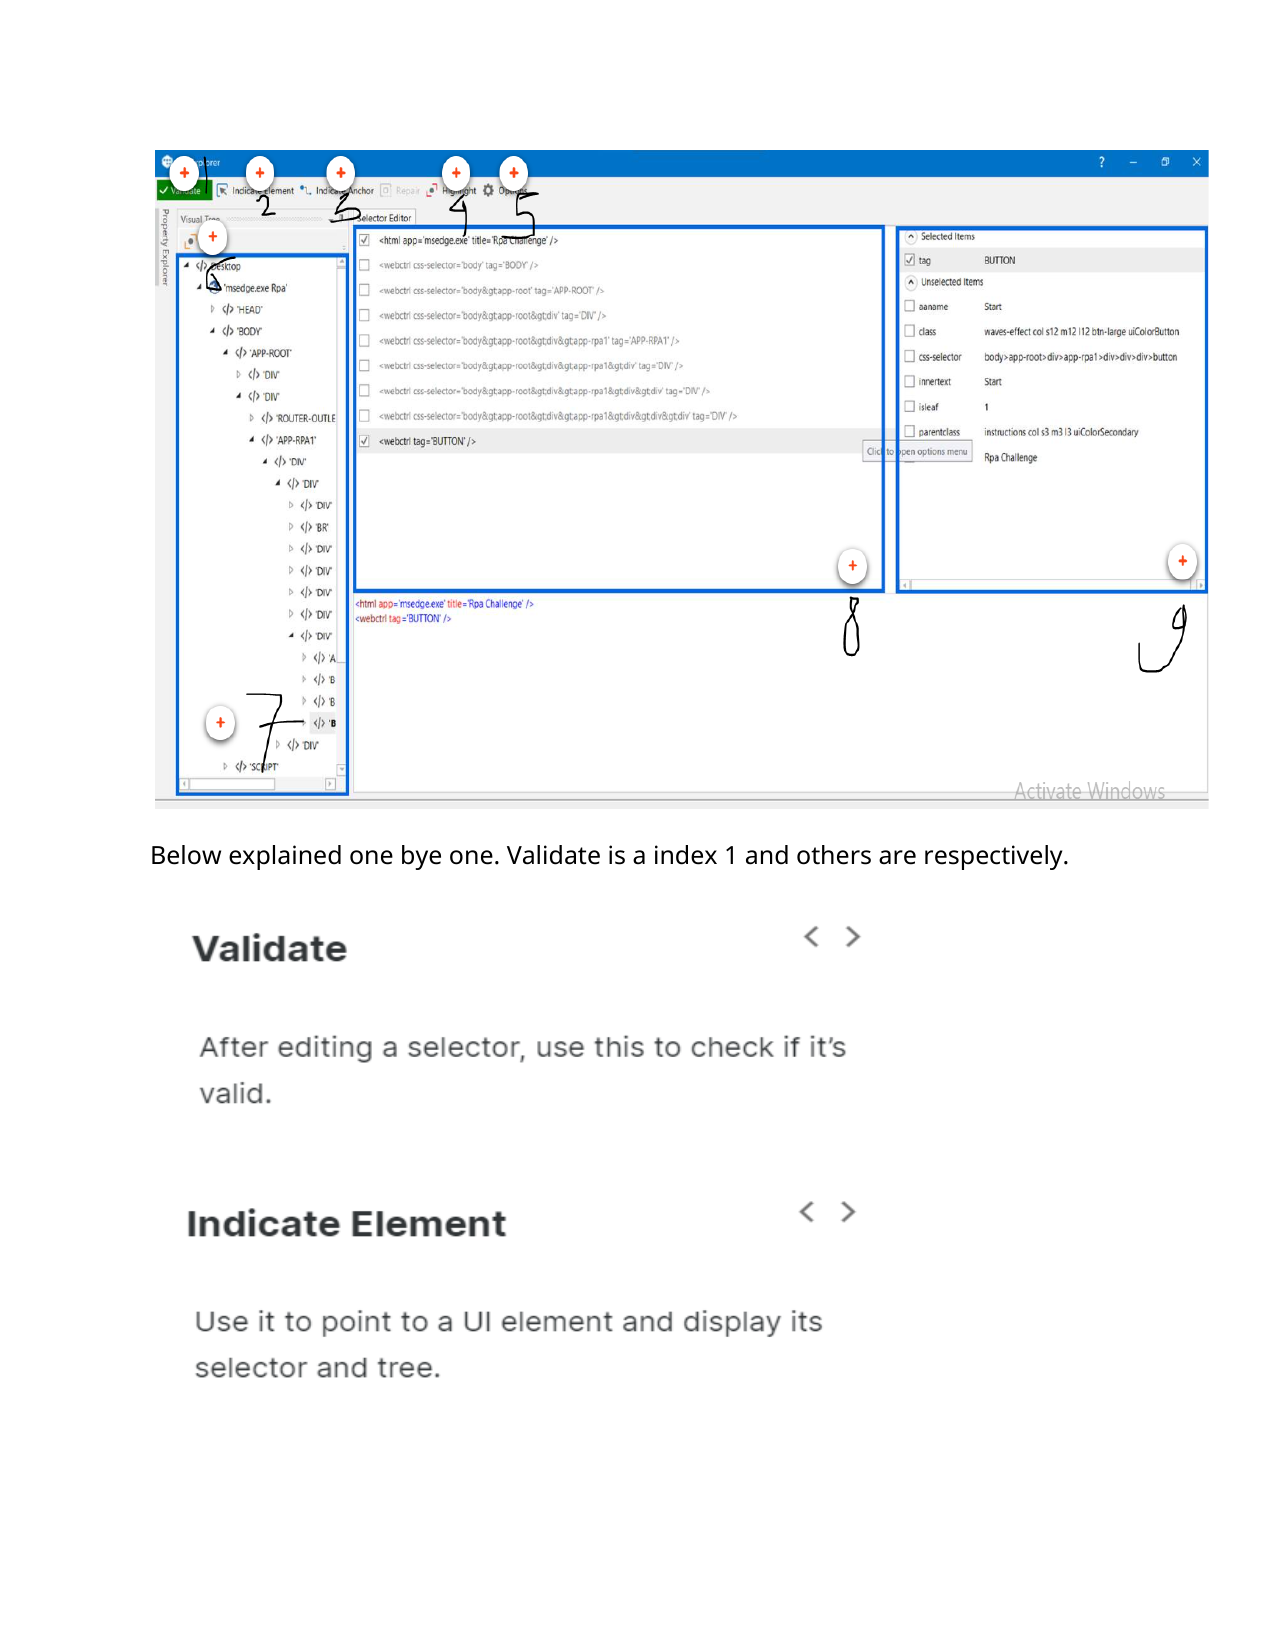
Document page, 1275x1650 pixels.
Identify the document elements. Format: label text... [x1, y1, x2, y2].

text Below explained one bye one. Validate is a index 1 and others are respectively. [150, 838, 1125, 872]
picture [150, 150, 1209, 809]
picture [150, 901, 905, 1154]
picture [150, 1182, 894, 1439]
